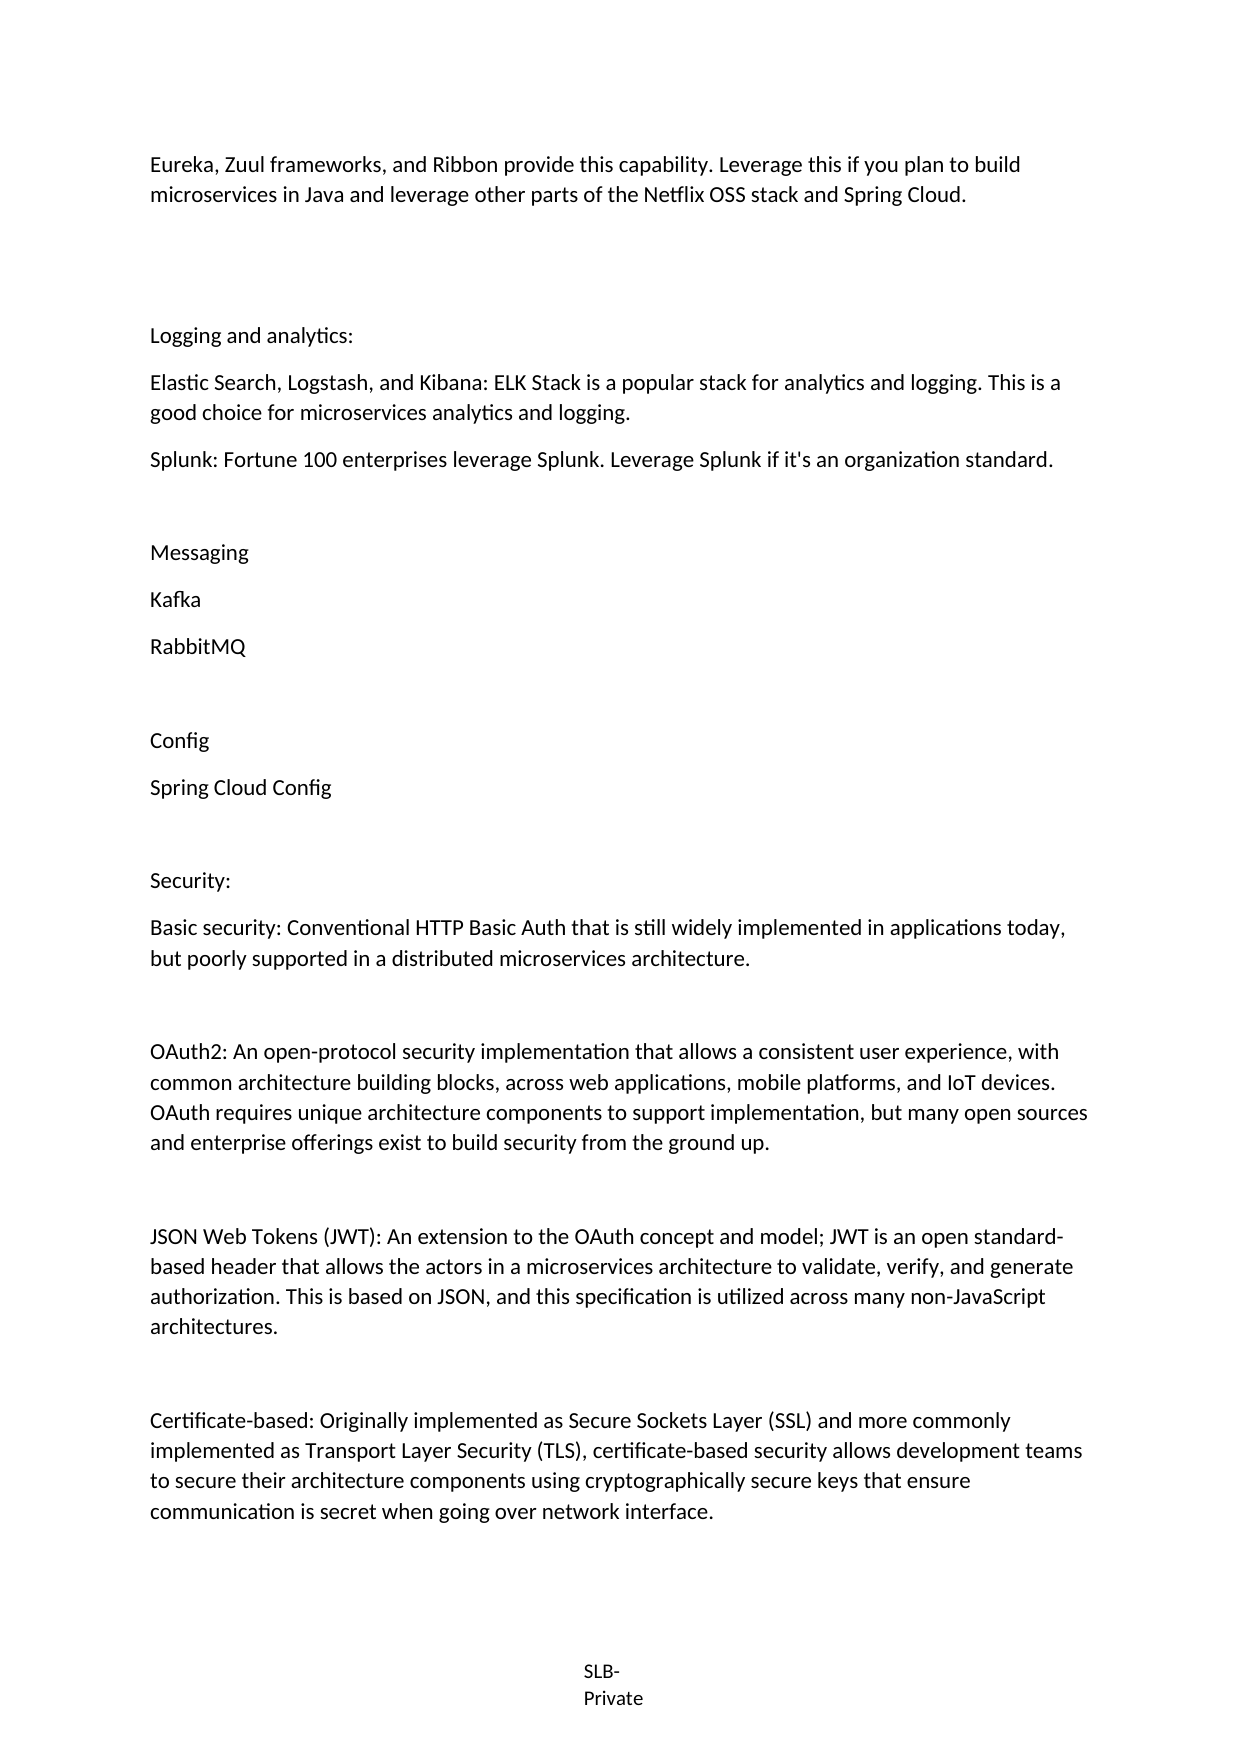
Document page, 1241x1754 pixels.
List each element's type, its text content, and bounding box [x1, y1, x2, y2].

text Basic security: Conventional HTTP Basic Auth that is still widely implemented in applications today, but poorly supported in a distributed microservices architecture. [150, 913, 1090, 972]
text Security: [150, 867, 1090, 895]
text RabbitMQ [150, 632, 1090, 660]
text Spring Cloud Config [150, 773, 1090, 801]
text Eureka, Zuul frameworks, and Ribbon provide this capability. Leverage this if you plan to build microservices in Java and leverage other parts of the Netflix OSS stack and Spring Cloud. [150, 150, 1090, 208]
text Splunk: Fortune 100 enterprises leverage Splunk. Leverage Splunk if it's an organization standard. [150, 445, 1090, 473]
text Messaging [150, 538, 1090, 567]
text Kafka [150, 585, 1090, 613]
text Elastic Search, Logstash, and Kibana: ELK Stack is a popular stack for analytics and logging. This is a good choice for microservices analytics and logging. [150, 368, 1090, 426]
text Certificate-based: Originally implemented as Secure Sockets Layer (SSL) and more commonly implemented as Transport Layer Security (TLS), certificate-based security allows development teams to secure their architecture components using cryptographically secure keys that ensure communication is secret when going over network interface. [150, 1406, 1090, 1525]
text OAuth2: An open-protocol security implementation that allows a consistent user experience, with common architecture building blocks, across web applications, mobile platforms, and IoT devices. OAuth requires unique architecture components to support implementation, but many open sources and enterprise offerings exist to build security from the ground up. [150, 1037, 1090, 1156]
text Logging and analytics: [150, 321, 1090, 349]
text Config [150, 726, 1090, 754]
text JSON Web Tokens (JWT): An extension to the OAuth concept and model; JWT is an open standard-based header that allows the actors in a microservices architecture to validate, verify, and generate authorization. This is based on JSON, and this specification is utilized across many non-JavaScript architectures. [150, 1222, 1090, 1341]
